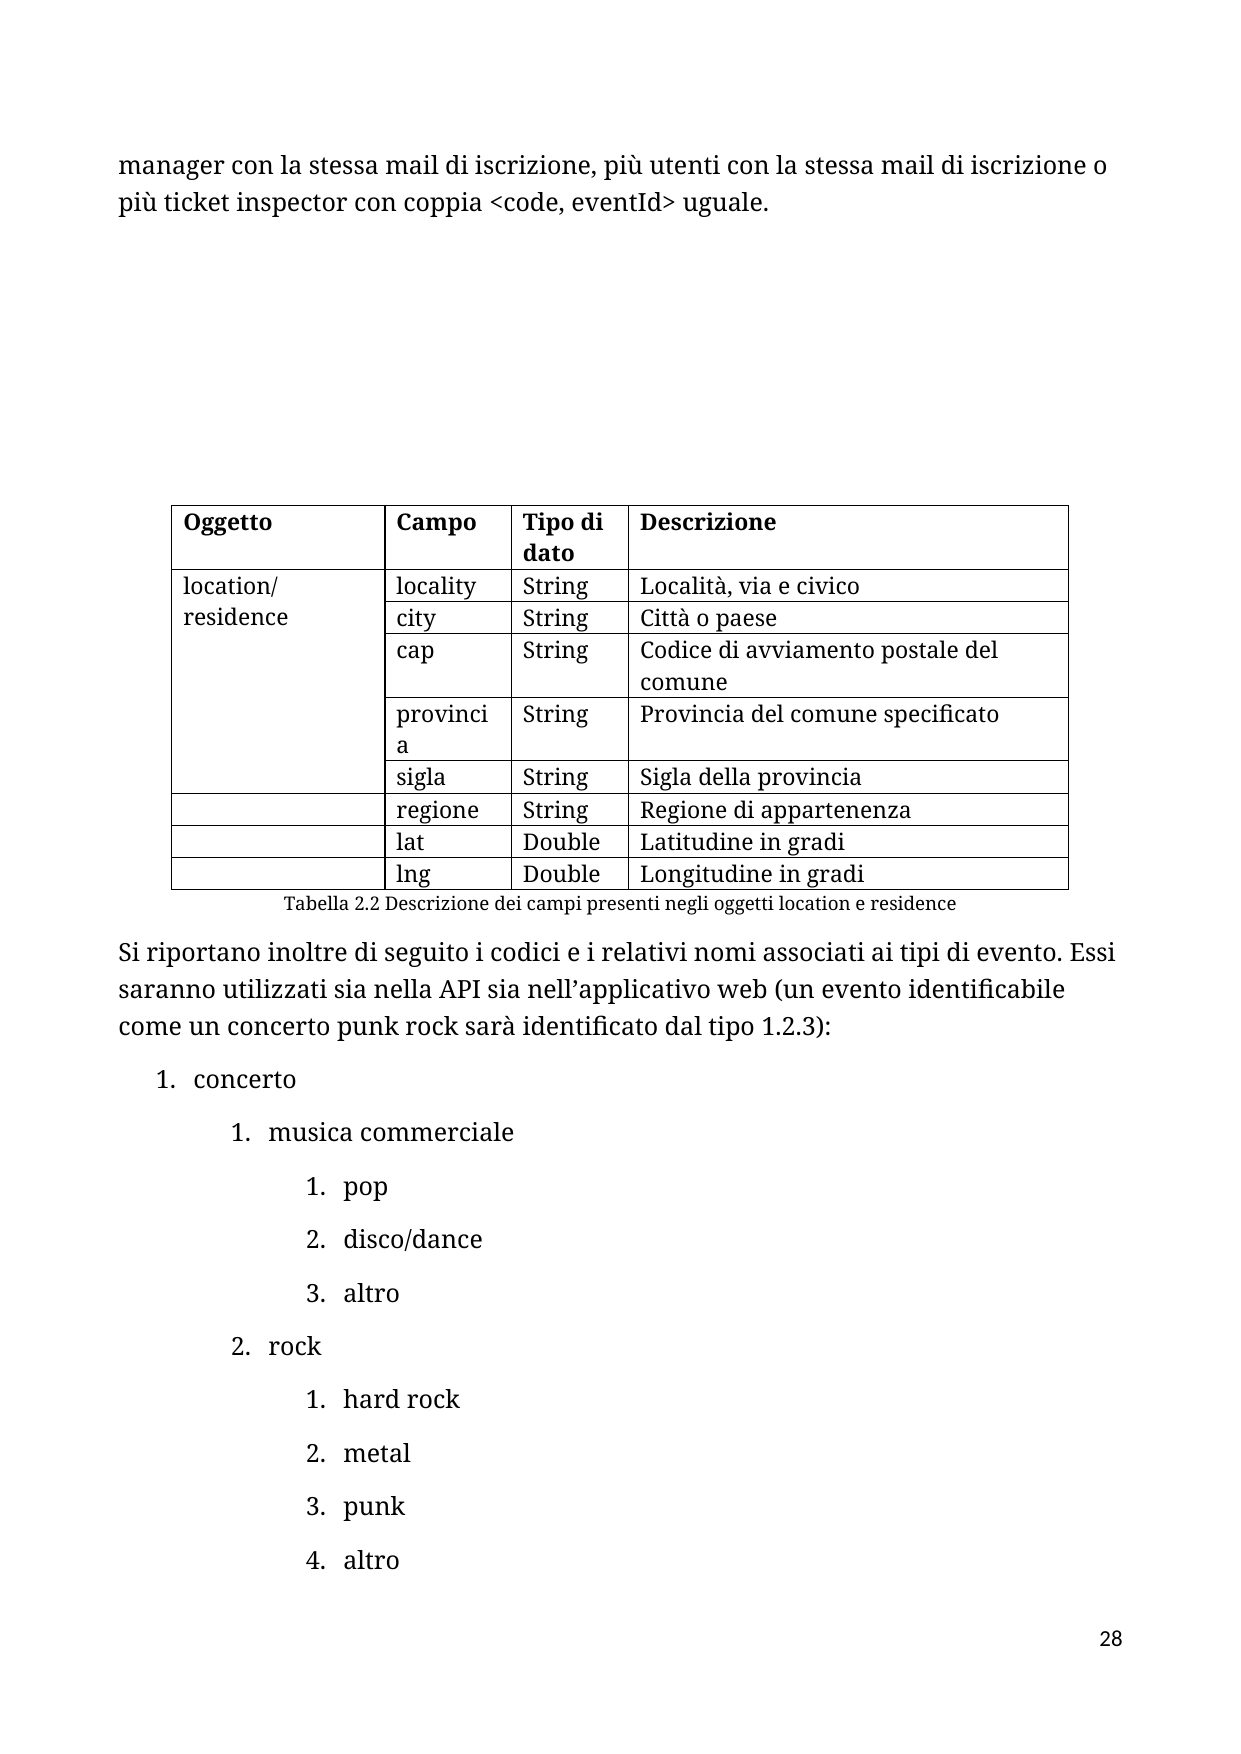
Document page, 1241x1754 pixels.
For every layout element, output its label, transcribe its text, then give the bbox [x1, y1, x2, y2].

table_cell sigla [386, 761, 511, 792]
table_cell Regione di appartenenza [629, 794, 1068, 825]
table_cell location/residence [172, 570, 384, 792]
table_cell regione [386, 794, 511, 825]
table_cell [172, 794, 384, 825]
list rock [231, 1329, 1122, 1363]
table_cell String [512, 761, 628, 792]
table_cell locality [386, 570, 511, 601]
table_cell Località, via e civico [629, 570, 1068, 601]
list disco/dance [306, 1222, 1122, 1256]
table_cell [172, 858, 384, 889]
table_cell city [386, 602, 511, 633]
table_cell Codice di avviamento postale del comune [629, 634, 1068, 697]
list metal [306, 1436, 1122, 1470]
list pop [306, 1168, 1122, 1202]
table_cell lat [386, 826, 511, 857]
table_cell String [512, 570, 628, 601]
table_cell Double [512, 858, 628, 889]
table_cell String [512, 698, 628, 760]
list hard rock [306, 1382, 1122, 1416]
list concerto [156, 1062, 1122, 1096]
table_header Tipo di dato [512, 506, 628, 568]
table_cell String [512, 634, 628, 697]
table_cell String [512, 602, 628, 633]
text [118, 148, 1122, 218]
list altro [306, 1275, 1122, 1309]
table_cell lng [386, 858, 511, 889]
table_cell String [512, 794, 628, 825]
table_header Descrizione [629, 506, 1068, 568]
list musica commerciale [231, 1115, 1122, 1149]
table_cell [172, 826, 384, 857]
table_cell Latitudine in gradi [629, 826, 1068, 857]
table_cell provincia [386, 698, 511, 760]
table_cell Provincia del comune specificato [629, 698, 1068, 760]
table_cell Longitudine in gradi [629, 858, 1068, 889]
table_cell cap [386, 634, 511, 697]
table_header Campo [386, 506, 511, 568]
table_cell Sigla della provincia [629, 761, 1068, 792]
table_header Oggetto [172, 506, 384, 568]
list punk [306, 1489, 1122, 1523]
list altro [306, 1542, 1122, 1577]
table_cell Double [512, 826, 628, 857]
text Si riportano inoltre di seguito i codici e i relativi nomi associati ai tipi di evento. Essi saranno utilizzati sia nella API sia nell’applicativo web (un evento identificabile come un concerto punk rock sarà identificato dal tipo 1.2.3): [118, 934, 1122, 1042]
text Tabella 2.2 Descrizione dei campi presenti negli oggetti location e residence [118, 890, 1122, 916]
table_cell Città o paese [629, 602, 1068, 633]
